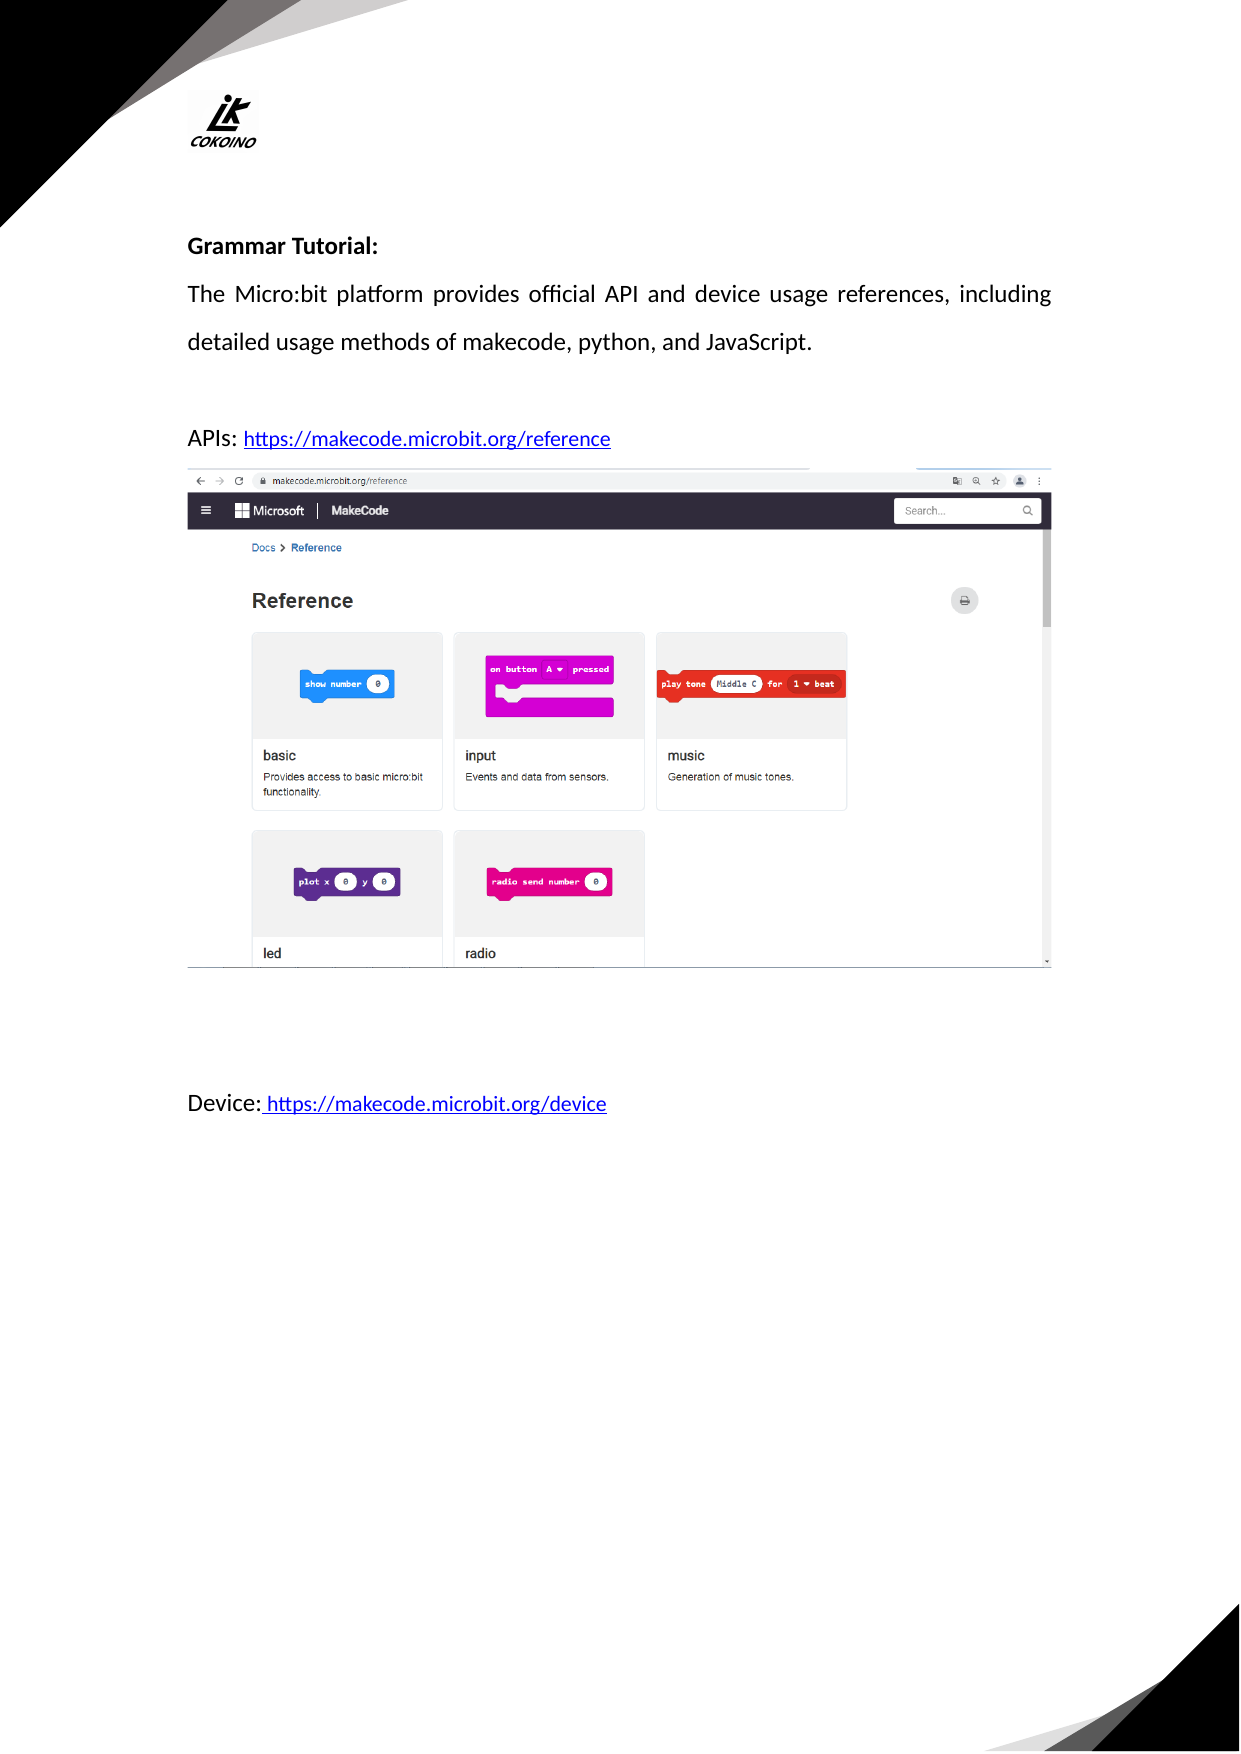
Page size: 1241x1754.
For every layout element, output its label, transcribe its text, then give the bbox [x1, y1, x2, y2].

text Device: https://makecode.microbit.org/device [187, 1086, 1053, 1119]
text The Micro:bit platform provides official API and device usage references, including detailed usage methods of makecode, python, and JavaScript. [187, 277, 1053, 358]
text APIs: https://makecode.microbit.org/reference [187, 421, 1053, 453]
text Grammar Tutorial: [187, 229, 1053, 262]
picture [187, 468, 1052, 968]
picture [187, 90, 259, 153]
